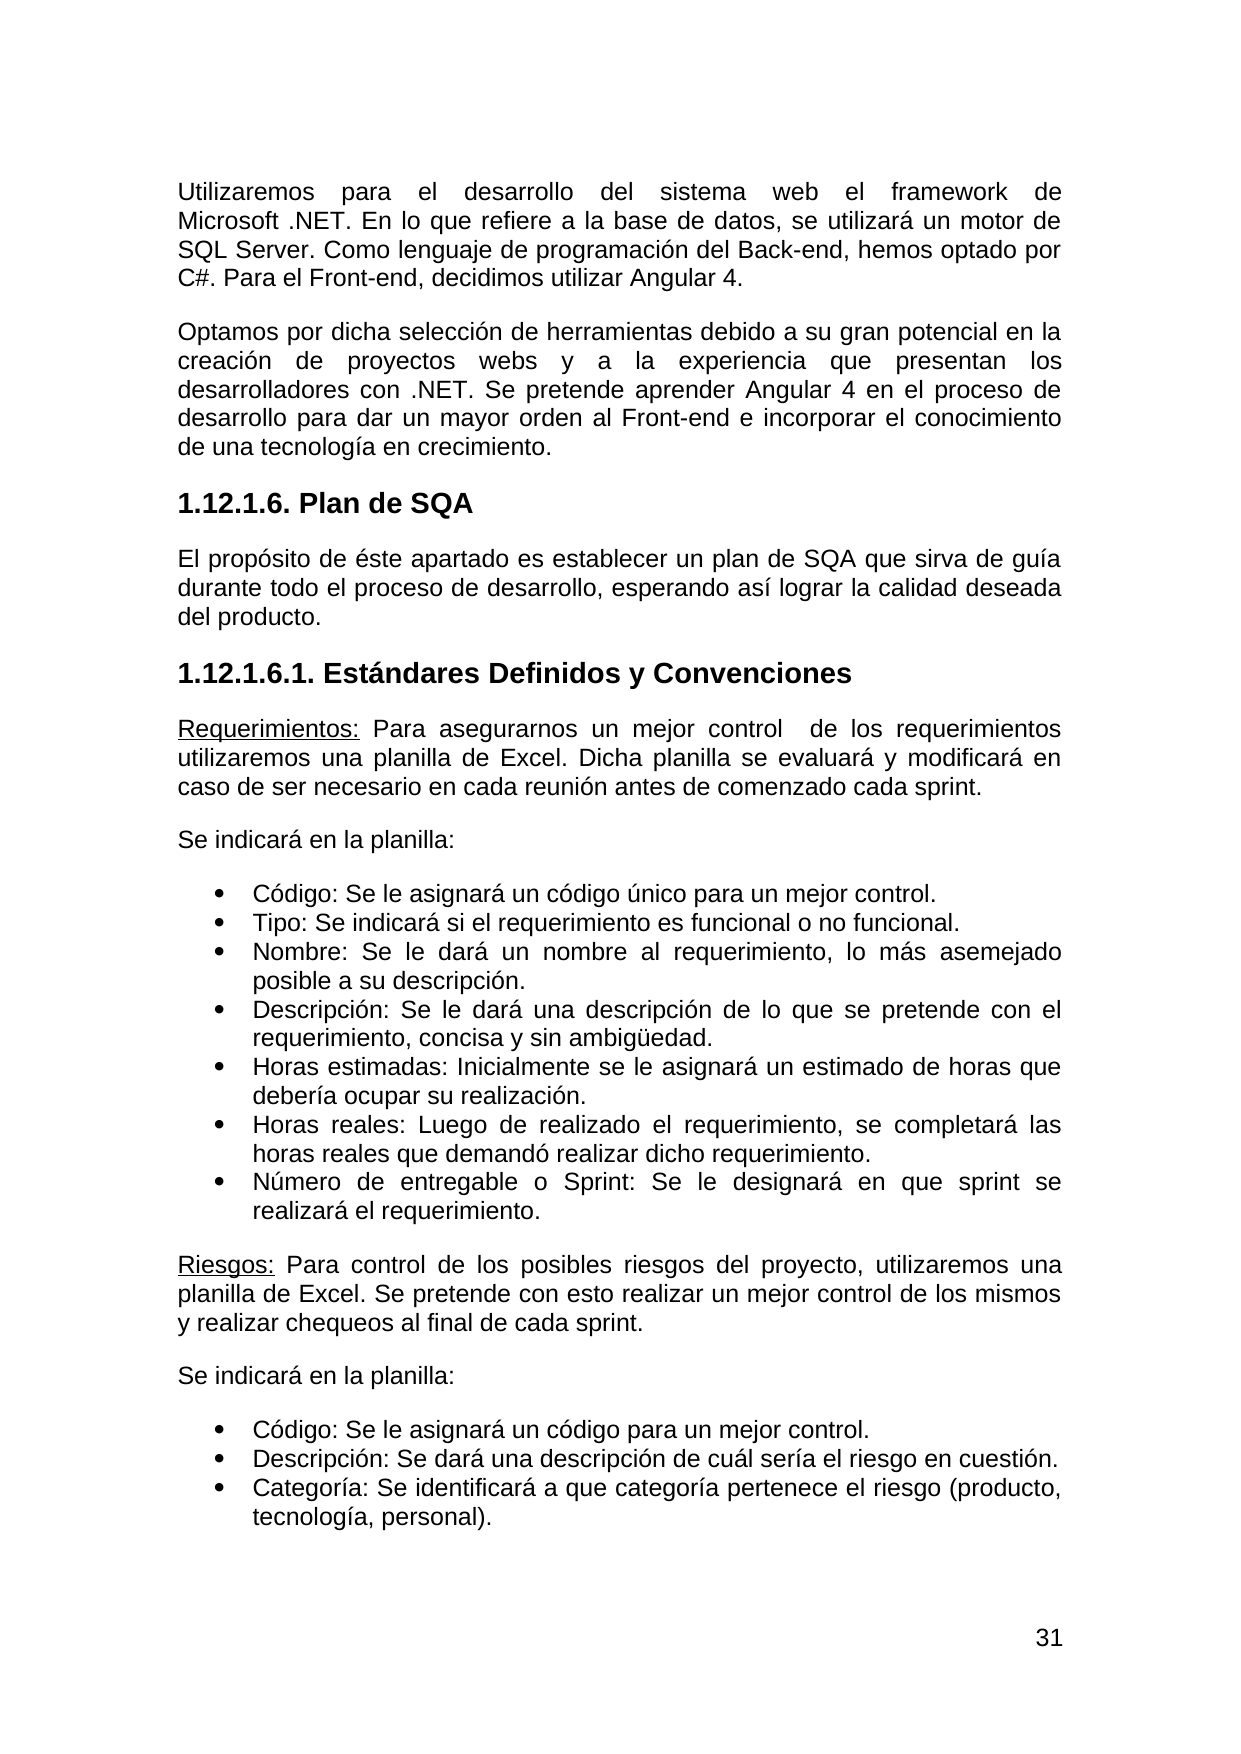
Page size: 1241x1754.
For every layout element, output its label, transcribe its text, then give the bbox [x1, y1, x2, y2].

list Nombre: Se le dará un nombre al requerimiento, lo más asemejado posible a su descripción. [215, 937, 1063, 994]
list Categoría: Se identificará a que categoría pertenece el riesgo (producto, tecnología, personal). [215, 1473, 1063, 1530]
list Horas estimadas: Inicialmente se le asignará un estimado de horas que debería ocupar su realización. [215, 1052, 1063, 1110]
text 1.12.1.6.1. Estándares Definidos y Convenciones [177, 656, 1063, 689]
list Código: Se le asignará un código para un mejor control. [215, 1415, 1063, 1444]
text Se indicará en la planilla: [177, 826, 1063, 854]
text Optamos por dicha selección de herramientas debido a su gran potencial en la creación de proyectos webs y a la experiencia que presentan los desarrolladores con .NET. Se pretende aprender Angular 4 en el proceso de desarrollo para dar un mayor orden al Front-end e incorporar el conocimiento de una tecnología en crecimiento. [177, 317, 1063, 461]
list Horas reales: Luego de realizado el requerimiento, se completará las horas reales que demandó realizar dicho requerimiento. [215, 1110, 1063, 1167]
list Descripción: Se le dará una descripción de lo que se pretende con el requerimiento, concisa y sin ambigüedad. [215, 994, 1063, 1052]
list Tipo: Se indicará si el requerimiento es funcional o no funcional. [215, 908, 1063, 937]
list Código: Se le asignará un código único para un mejor control. [215, 879, 1063, 908]
text 1.12.1.6. Plan de SQA [177, 486, 1063, 519]
text Requerimientos: Para asegurarnos un mejor control de los requerimientos utilizaremos una planilla de Excel. Dicha planilla se evaluará y modificará en caso de ser necesario en cada reunión antes de comenzado cada sprint. [177, 714, 1063, 801]
text Utilizaremos para el desarrollo del sistema web el framework de Microsoft .NET. En lo que refiere a la base de datos, se utilizará un motor de SQL Server. Como lenguaje de programación del Back-end, hemos optado por C#. Para el Front-end, decidimos utilizar Angular 4. [177, 177, 1063, 292]
text Se indicará en la planilla: [177, 1361, 1063, 1390]
text Riesgos: Para control de los posibles riesgos del proyecto, utilizaremos una planilla de Excel. Se pretende con esto realizar un mejor control de los mismos y realizar chequeos al final de cada sprint. [177, 1250, 1063, 1336]
text El propósito de éste apartado es establecer un plan de SQA que sirva de guía durante todo el proceso de desarrollo, esperando así lograr la calidad deseada del producto. [177, 544, 1063, 631]
list Descripción: Se dará una descripción de cuál sería el riesgo en cuestión. [215, 1444, 1063, 1473]
list Número de entregable o Sprint: Se le designará en que sprint se realizará el requerimiento. [215, 1167, 1063, 1225]
